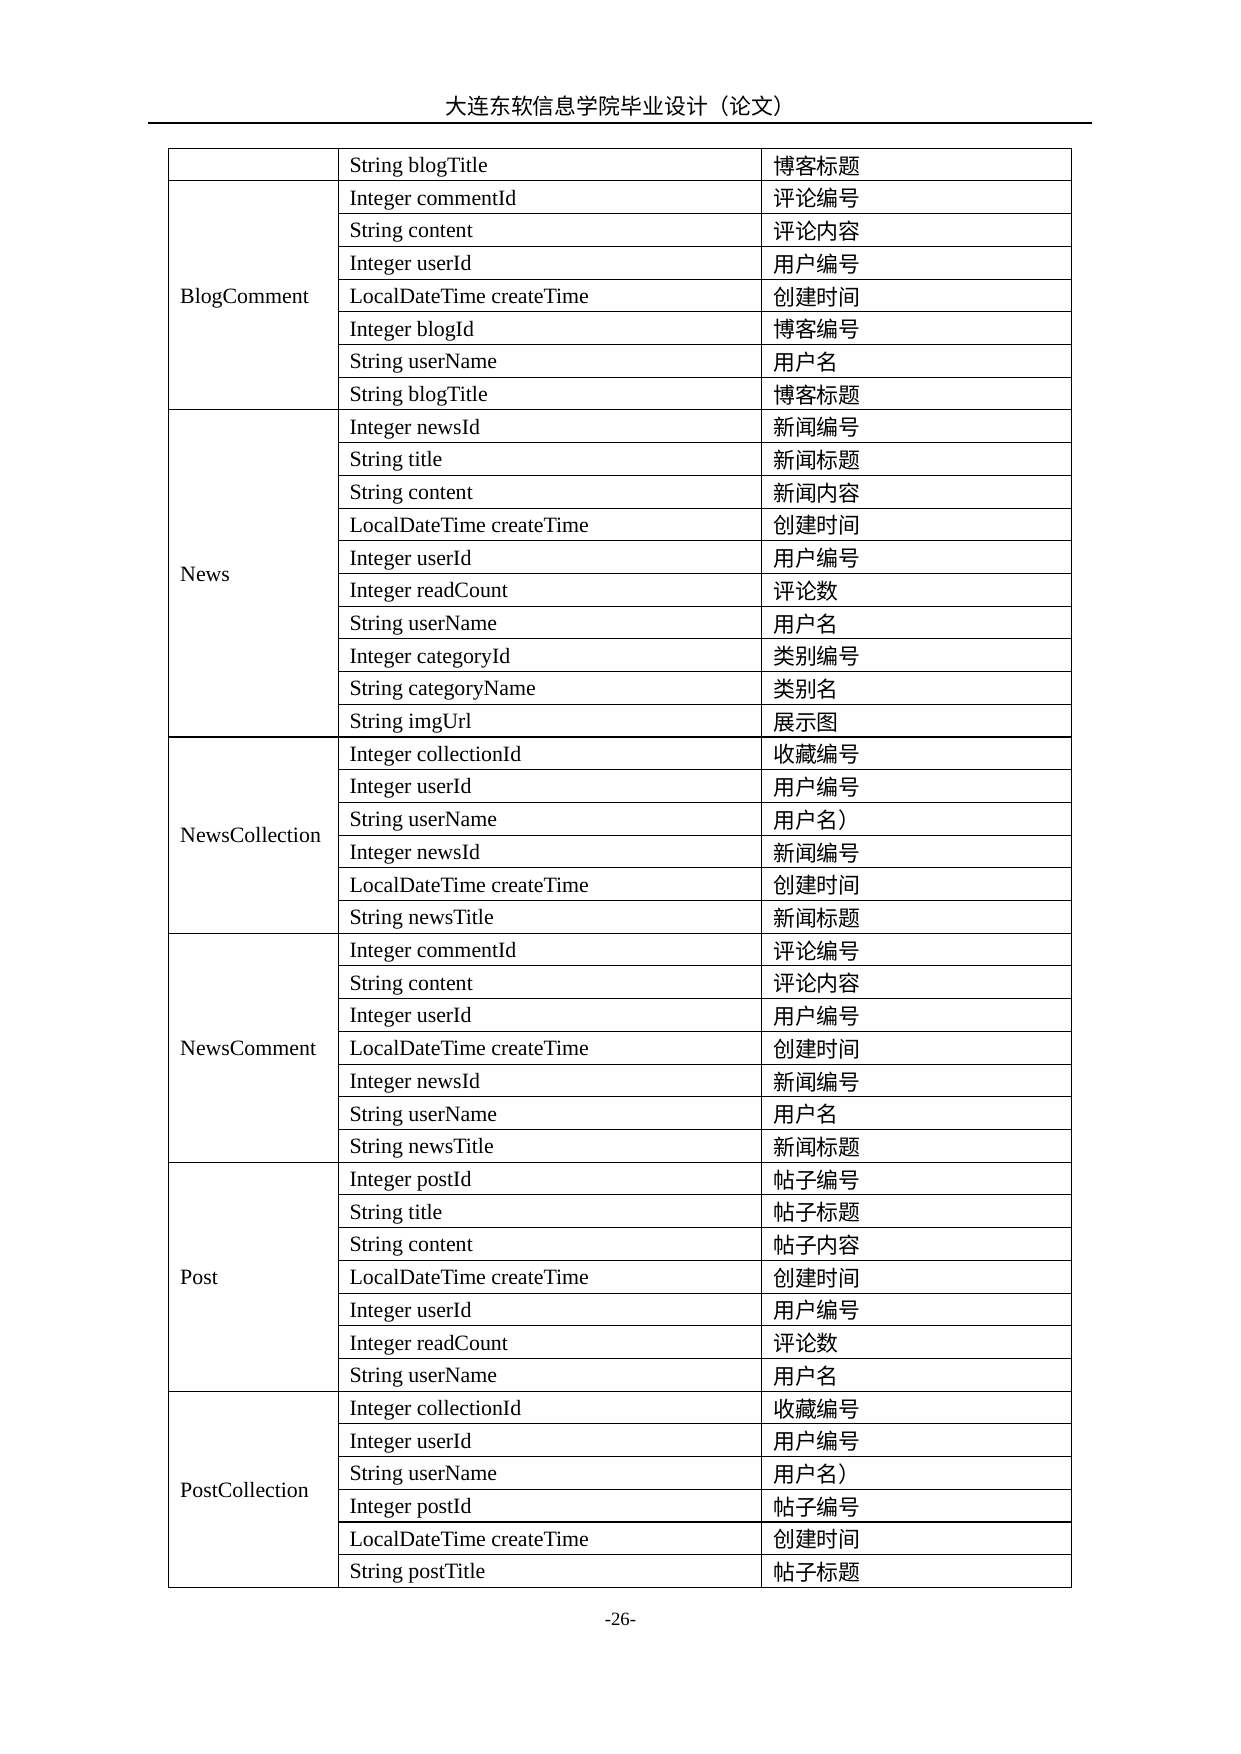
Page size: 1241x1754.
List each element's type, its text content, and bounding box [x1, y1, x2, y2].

table_cell NewsCollection [169, 738, 338, 933]
table_cell Integer newsId [339, 410, 761, 442]
table_cell Integer userId [339, 1424, 761, 1456]
table_cell 新闻编号 [762, 410, 1071, 442]
table_cell Integer readCount [339, 1326, 761, 1358]
table_cell String categoryName [339, 672, 761, 704]
table_cell 创建时间 [762, 868, 1071, 900]
table_cell String content [339, 1228, 761, 1260]
table_cell LocalDateTime createTime [339, 509, 761, 540]
table_cell Integer categoryId [339, 639, 761, 671]
table_cell LocalDateTime createTime [339, 1523, 761, 1554]
table_cell 新闻编号 [762, 1065, 1071, 1096]
table_cell Integer userId [339, 541, 761, 573]
table_cell 帖子标题 [762, 1555, 1071, 1587]
table_cell Integer postId [339, 1163, 761, 1194]
table_cell Integer newsId [339, 836, 761, 867]
table_cell String userName [339, 1457, 761, 1489]
table_cell String userName [339, 1359, 761, 1391]
table_cell 类别名 [762, 672, 1071, 704]
table_cell 用户名 [762, 1359, 1071, 1391]
table_cell 用户名 [762, 607, 1071, 638]
table_cell String userName [339, 607, 761, 638]
table_cell 帖子编号 [762, 1163, 1071, 1194]
table_cell NewsComment [169, 934, 338, 1162]
table_cell LocalDateTime createTime [339, 1261, 761, 1292]
table_cell 用户名） [762, 803, 1071, 834]
table_cell Integer collectionId [339, 1392, 761, 1423]
table_cell Integer readCount [339, 574, 761, 606]
table_cell String title [339, 443, 761, 475]
table_cell Integer commentId [339, 934, 761, 965]
table_cell 新闻标题 [762, 1130, 1071, 1162]
table_cell 用户编号 [762, 1424, 1071, 1456]
table_cell 新闻标题 [762, 901, 1071, 933]
table_cell 帖子标题 [762, 1195, 1071, 1227]
table_cell Integer userId [339, 770, 761, 802]
table_cell String imgUrl [339, 705, 761, 736]
table_cell 用户名 [762, 1097, 1071, 1129]
table_cell 博客标题 [762, 149, 1071, 180]
table_cell Integer collectionId [339, 738, 761, 769]
table_cell Integer blogId [339, 312, 761, 344]
table_cell 类别编号 [762, 639, 1071, 671]
table_cell 用户编号 [762, 1294, 1071, 1325]
table_cell News [169, 410, 338, 736]
table_cell 博客标题 [762, 378, 1071, 409]
table_cell BlogComment [169, 181, 338, 409]
table_cell 创建时间 [762, 280, 1071, 311]
table_cell Integer userId [339, 1294, 761, 1325]
table_cell String userName [339, 803, 761, 834]
table_cell String blogTitle [339, 378, 761, 409]
table_cell String newsTitle [339, 1130, 761, 1162]
table_cell 用户编号 [762, 541, 1071, 573]
table_cell Integer postId [339, 1490, 761, 1521]
table_cell LocalDateTime createTime [339, 280, 761, 311]
table_cell Integer commentId [339, 181, 761, 213]
table_cell 评论内容 [762, 214, 1071, 246]
table_cell 创建时间 [762, 1523, 1071, 1554]
table_cell 评论数 [762, 1326, 1071, 1358]
table_cell Integer newsId [339, 1065, 761, 1096]
table_cell String postTitle [339, 1555, 761, 1587]
table_cell LocalDateTime createTime [339, 1032, 761, 1063]
table_cell 用户编号 [762, 247, 1071, 278]
table_cell 帖子内容 [762, 1228, 1071, 1260]
table_cell String content [339, 214, 761, 246]
table_cell 新闻标题 [762, 443, 1071, 475]
table_cell 评论数 [762, 574, 1071, 606]
table_cell 博客编号 [762, 312, 1071, 344]
table_cell String userName [339, 1097, 761, 1129]
table_cell 收藏编号 [762, 738, 1071, 769]
table_cell String title [339, 1195, 761, 1227]
table_cell LocalDateTime createTime [339, 868, 761, 900]
table_cell 创建时间 [762, 509, 1071, 540]
table_cell PostCollection [169, 1392, 338, 1587]
table_cell String newsTitle [339, 901, 761, 933]
table_cell String userName [339, 345, 761, 377]
table_cell 创建时间 [762, 1261, 1071, 1292]
table_cell 帖子编号 [762, 1490, 1071, 1521]
table_cell 创建时间 [762, 1032, 1071, 1063]
table_cell String blogTitle [339, 149, 761, 180]
table_cell Integer userId [339, 247, 761, 278]
table_cell 新闻内容 [762, 476, 1071, 507]
table_cell 用户名 [762, 345, 1071, 377]
table_cell 收藏编号 [762, 1392, 1071, 1423]
table_cell 评论内容 [762, 966, 1071, 998]
table_cell Integer userId [339, 999, 761, 1031]
table_cell 展示图 [762, 705, 1071, 736]
table_cell 评论编号 [762, 181, 1071, 213]
table_cell 用户编号 [762, 770, 1071, 802]
table_cell String content [339, 966, 761, 998]
table_cell 用户编号 [762, 999, 1071, 1031]
table_cell String content [339, 476, 761, 507]
table_cell Post [169, 1163, 338, 1391]
table_cell 评论编号 [762, 934, 1071, 965]
table_cell 用户名） [762, 1457, 1071, 1489]
table_cell 新闻编号 [762, 836, 1071, 867]
